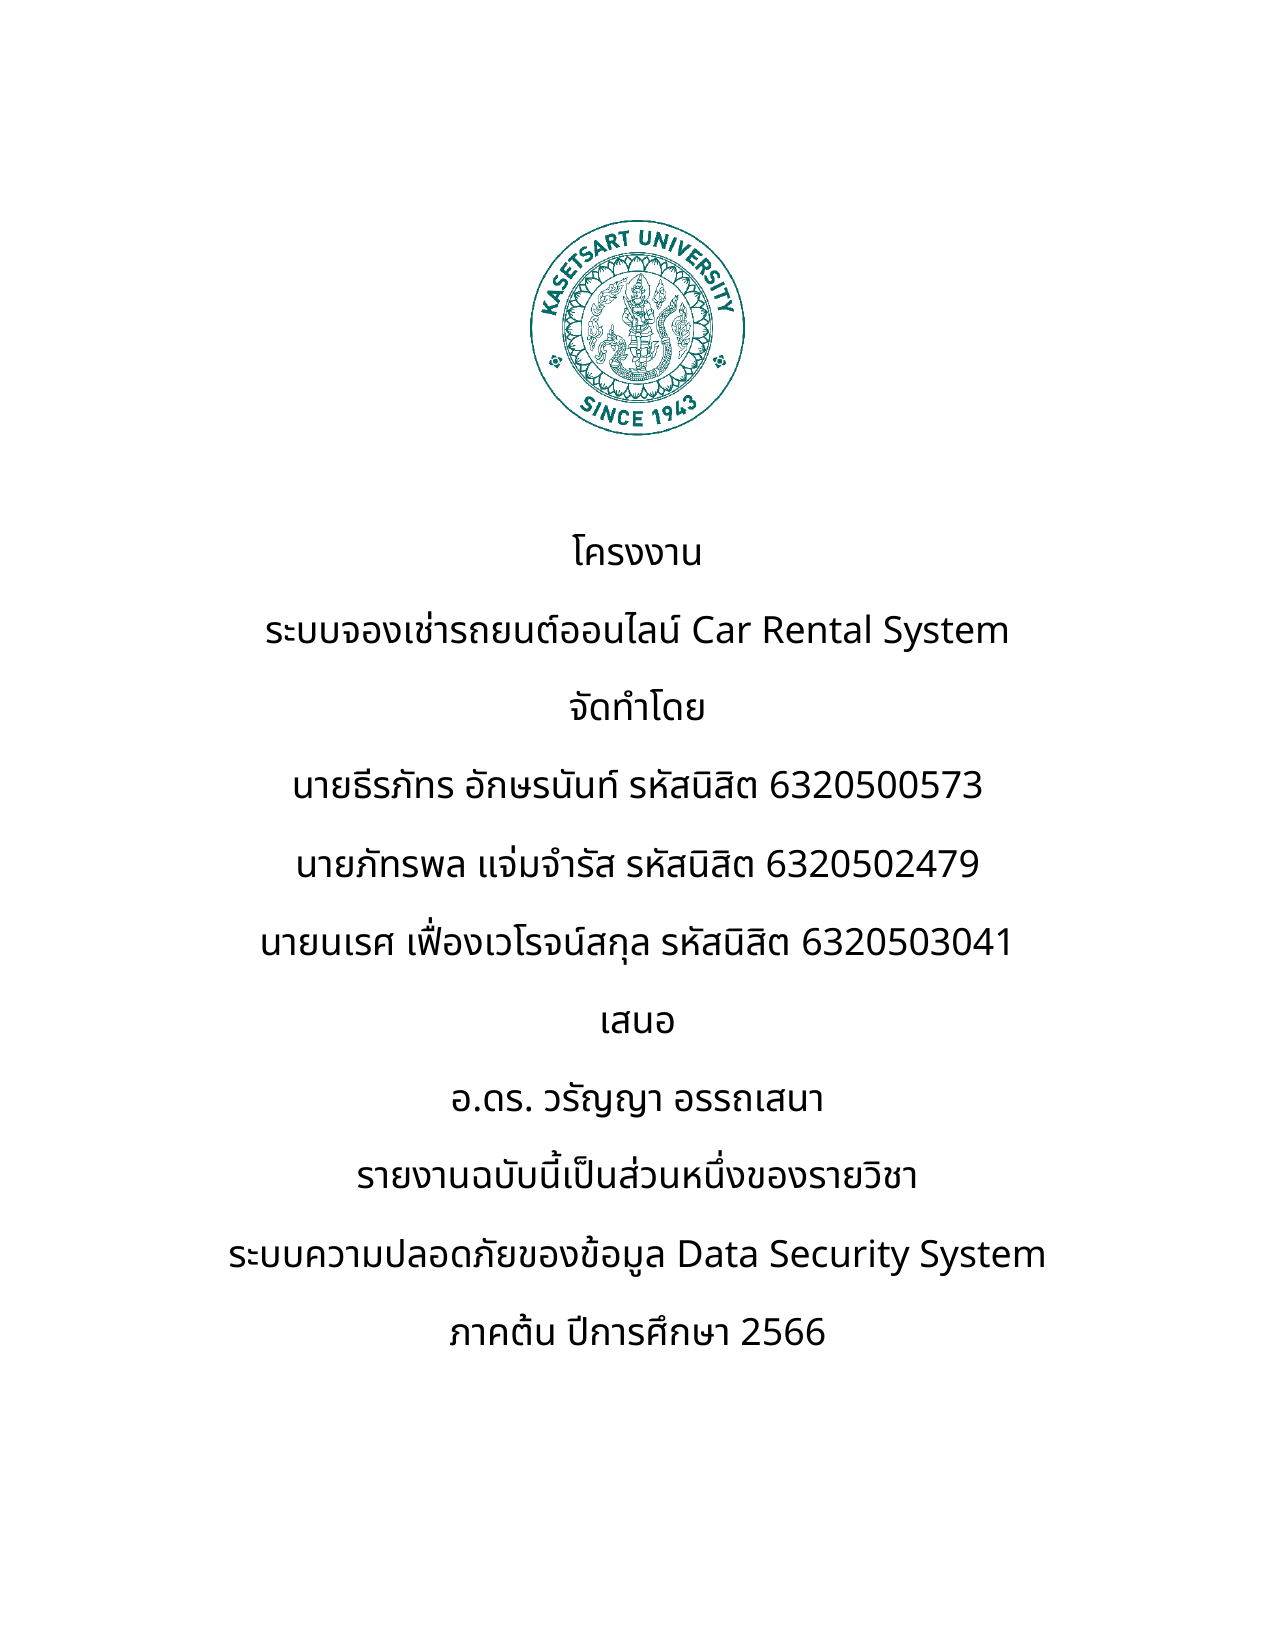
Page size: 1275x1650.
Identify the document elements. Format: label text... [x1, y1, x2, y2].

text โครงงาน [150, 525, 1125, 582]
picture [459, 150, 816, 507]
text อ.ดร. วรัญญา อรรถเสนา [150, 1071, 1125, 1128]
text เสนอ [150, 993, 1125, 1050]
text นายนเรศ เฟื่องเวโรจน์สกุล รหัสนิสิต 6320503041 [150, 915, 1125, 972]
text นายธีรภัทร อักษรนันท์ รหัสนิสิต 6320500573 [150, 759, 1125, 816]
text จัดทำโดย [150, 681, 1125, 738]
text นายภัทรพล แจ่มจำรัส รหัสนิสิต 6320502479 [150, 837, 1125, 894]
text ภาคต้น ปีการศึกษา 2566 [150, 1305, 1125, 1362]
text รายงานฉบับนี้เป็นส่วนหนึ่งของรายวิชา [150, 1149, 1125, 1206]
text ระบบจองเช่ารถยนต์ออนไลน์ Car Rental System [150, 603, 1125, 660]
text ระบบความปลอดภัยของข้อมูล Data Security System [150, 1227, 1125, 1284]
